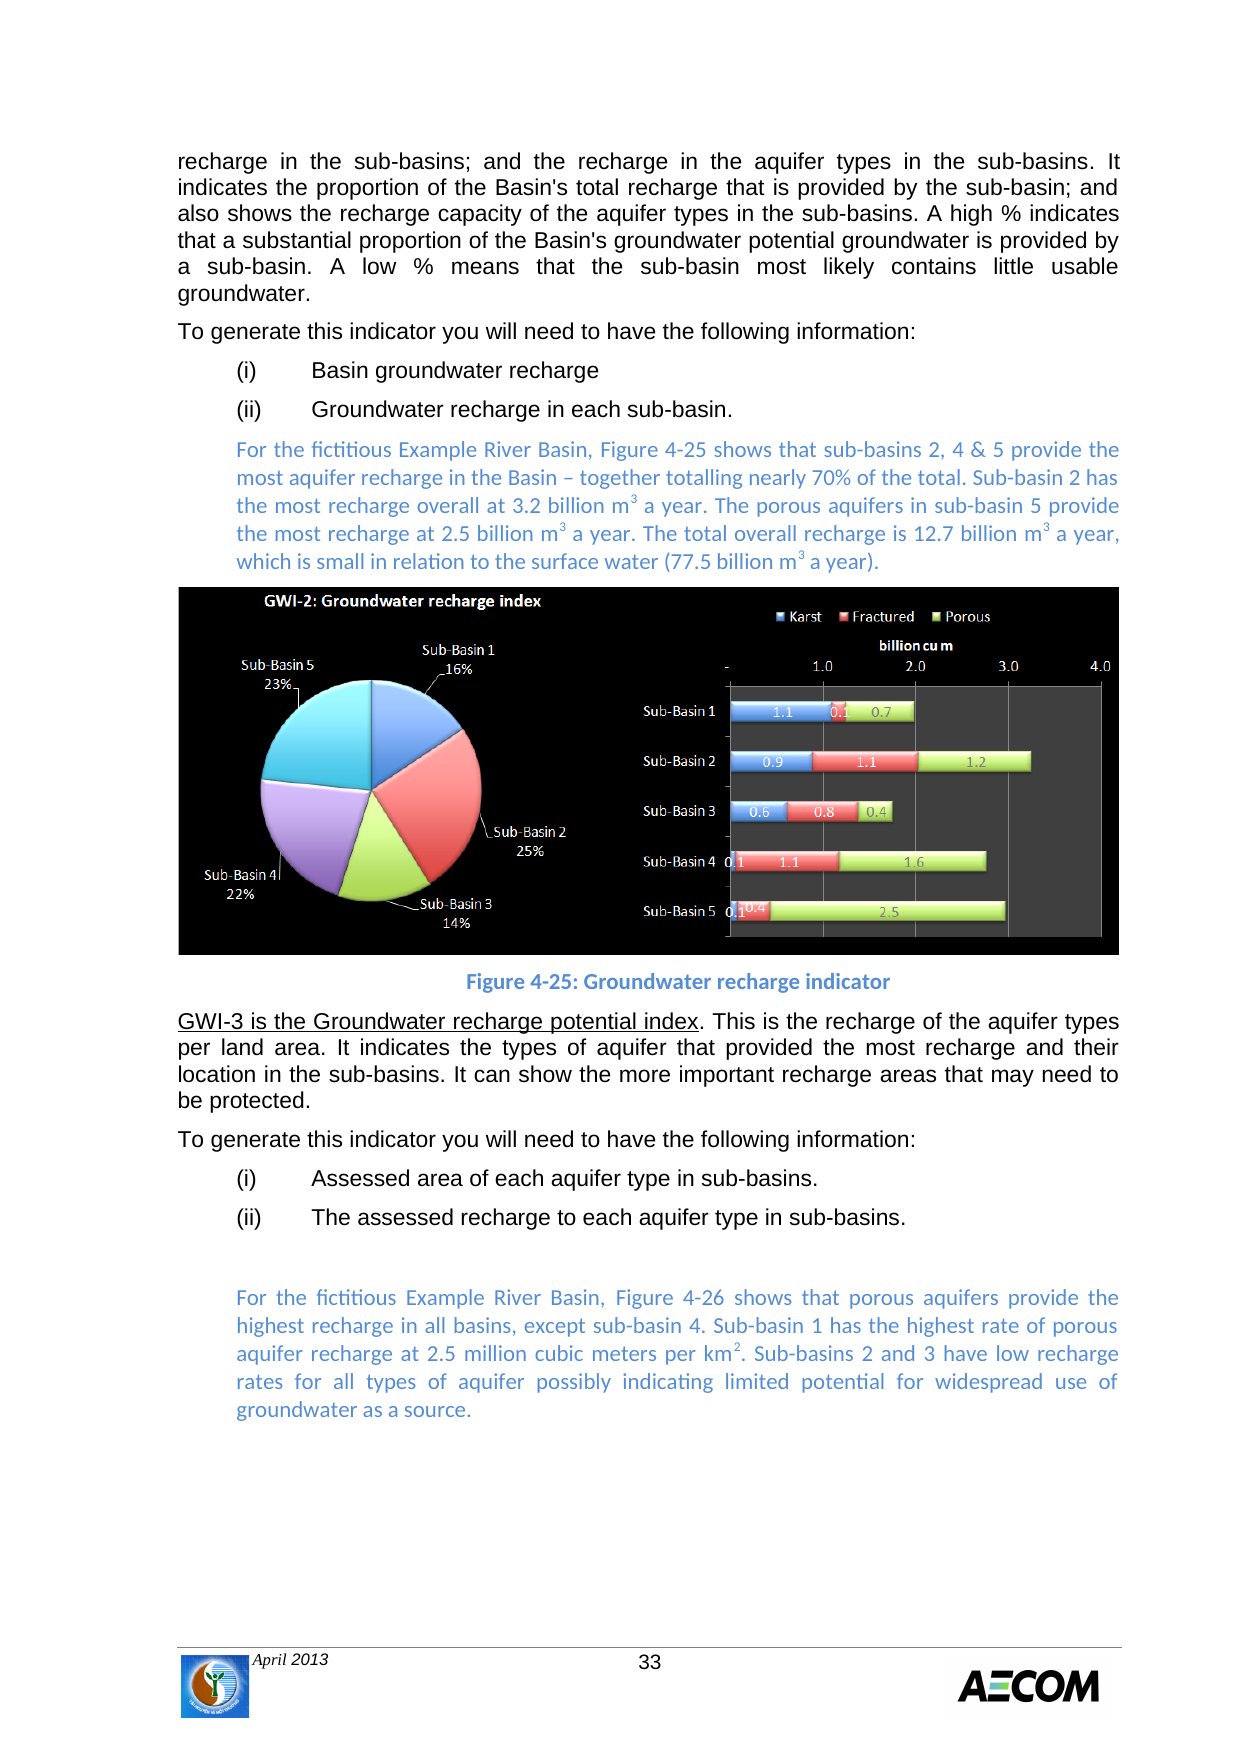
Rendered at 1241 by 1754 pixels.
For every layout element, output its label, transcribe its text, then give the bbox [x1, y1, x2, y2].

list Assessed area of each aquifer type in sub-basins. [236, 1164, 1120, 1191]
picture [181, 1655, 250, 1718]
text To generate this indicator you will need to have the following information: [177, 1126, 1120, 1152]
text GWI-3 is the Groundwater recharge potential index. This is the recharge of the aquifer types per land area. It indicates the types of aquifer that provided the most recharge and their location in the sub-basins. It can show the more important recharge areas that may need to be protected. [177, 1008, 1120, 1113]
list Basin groundwater recharge [236, 357, 1120, 383]
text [177, 148, 1120, 306]
picture [178, 587, 1119, 955]
text To generate this indicator you will need to have the following information: [177, 318, 1120, 345]
list Groundwater recharge in each sub-basin. [236, 396, 1120, 422]
list The assessed recharge to each aquifer type in sub-basins. [236, 1203, 1120, 1230]
picture [942, 1655, 1114, 1717]
